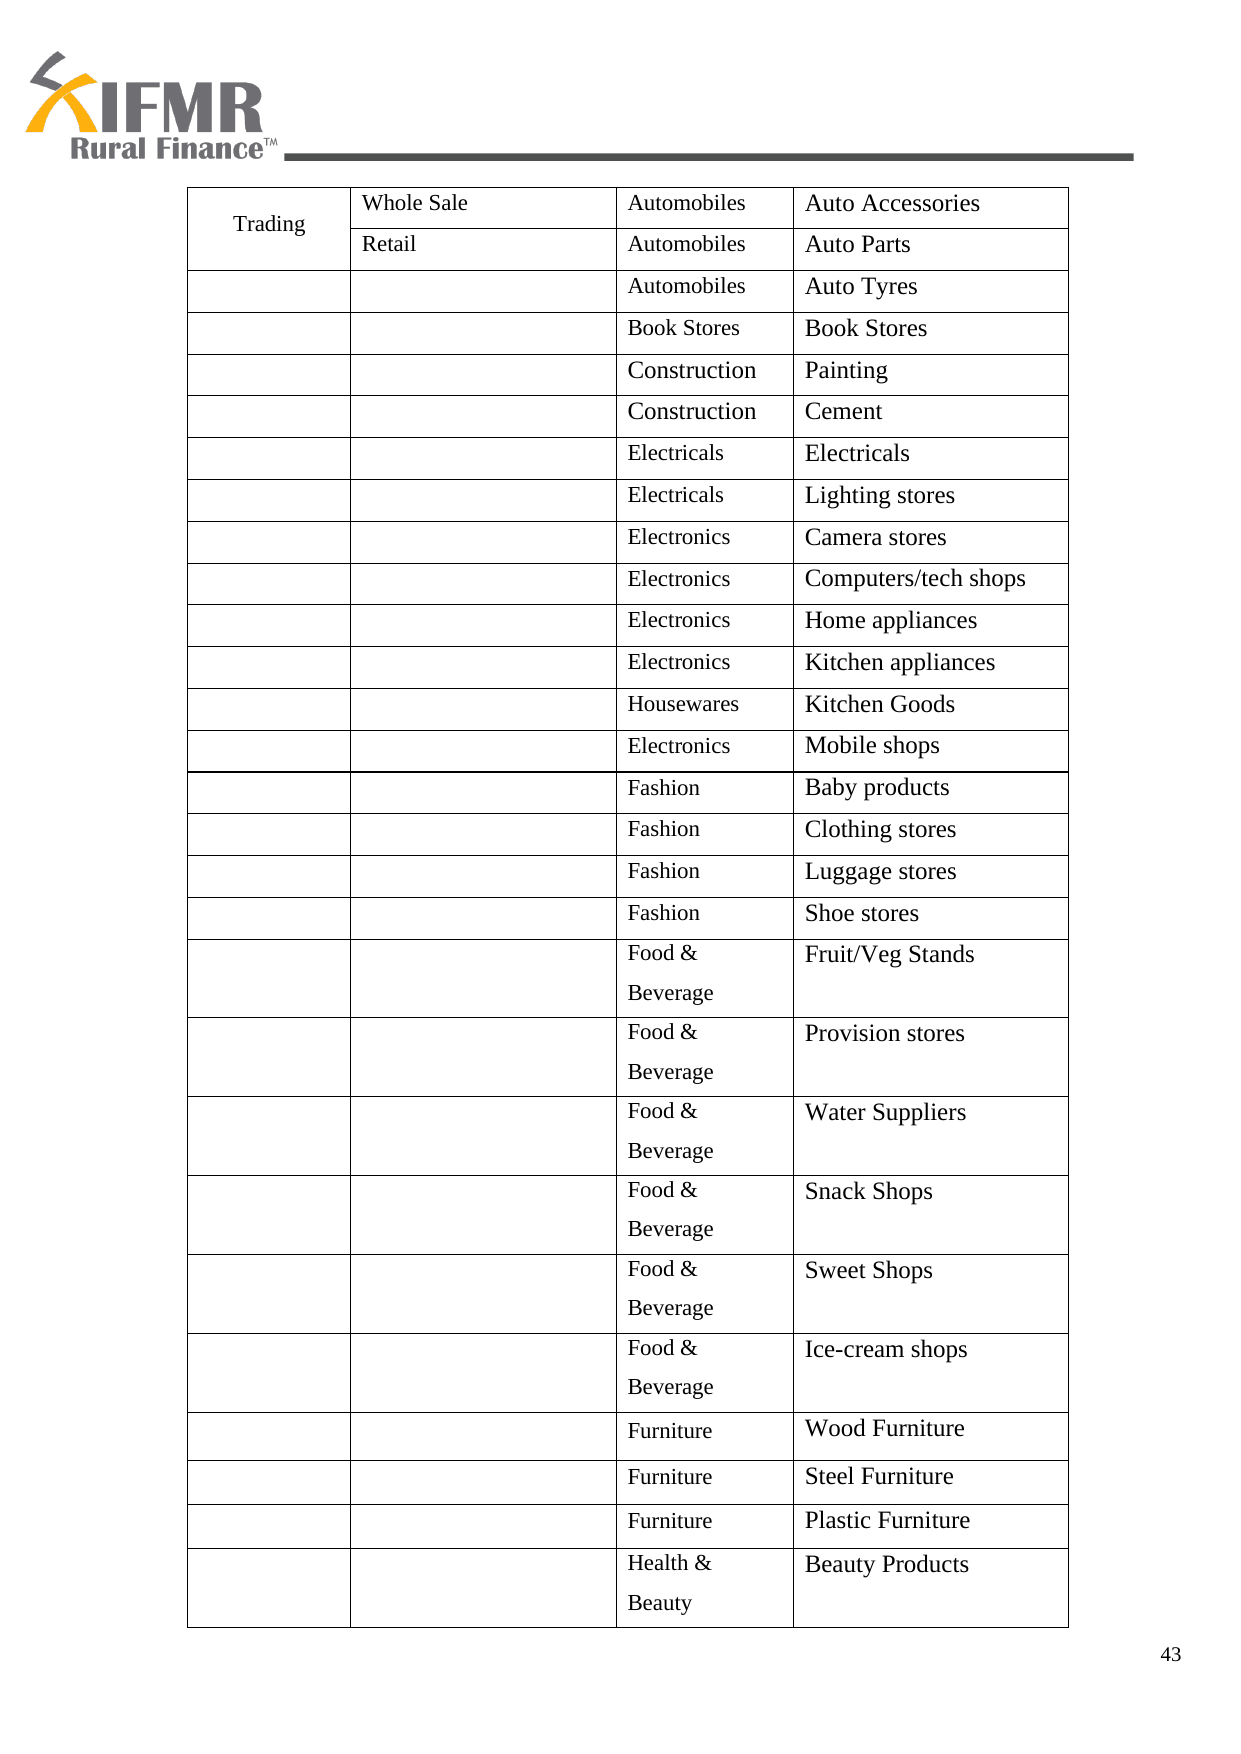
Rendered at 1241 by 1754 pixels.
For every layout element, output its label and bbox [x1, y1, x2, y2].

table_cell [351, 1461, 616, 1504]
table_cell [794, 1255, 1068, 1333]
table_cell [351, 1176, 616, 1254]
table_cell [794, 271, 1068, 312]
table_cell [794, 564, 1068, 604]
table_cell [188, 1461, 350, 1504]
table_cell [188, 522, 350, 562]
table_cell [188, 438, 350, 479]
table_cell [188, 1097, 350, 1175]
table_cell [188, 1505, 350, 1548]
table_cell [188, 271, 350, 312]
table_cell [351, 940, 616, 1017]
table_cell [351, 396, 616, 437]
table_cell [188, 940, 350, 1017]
picture [18, 45, 284, 166]
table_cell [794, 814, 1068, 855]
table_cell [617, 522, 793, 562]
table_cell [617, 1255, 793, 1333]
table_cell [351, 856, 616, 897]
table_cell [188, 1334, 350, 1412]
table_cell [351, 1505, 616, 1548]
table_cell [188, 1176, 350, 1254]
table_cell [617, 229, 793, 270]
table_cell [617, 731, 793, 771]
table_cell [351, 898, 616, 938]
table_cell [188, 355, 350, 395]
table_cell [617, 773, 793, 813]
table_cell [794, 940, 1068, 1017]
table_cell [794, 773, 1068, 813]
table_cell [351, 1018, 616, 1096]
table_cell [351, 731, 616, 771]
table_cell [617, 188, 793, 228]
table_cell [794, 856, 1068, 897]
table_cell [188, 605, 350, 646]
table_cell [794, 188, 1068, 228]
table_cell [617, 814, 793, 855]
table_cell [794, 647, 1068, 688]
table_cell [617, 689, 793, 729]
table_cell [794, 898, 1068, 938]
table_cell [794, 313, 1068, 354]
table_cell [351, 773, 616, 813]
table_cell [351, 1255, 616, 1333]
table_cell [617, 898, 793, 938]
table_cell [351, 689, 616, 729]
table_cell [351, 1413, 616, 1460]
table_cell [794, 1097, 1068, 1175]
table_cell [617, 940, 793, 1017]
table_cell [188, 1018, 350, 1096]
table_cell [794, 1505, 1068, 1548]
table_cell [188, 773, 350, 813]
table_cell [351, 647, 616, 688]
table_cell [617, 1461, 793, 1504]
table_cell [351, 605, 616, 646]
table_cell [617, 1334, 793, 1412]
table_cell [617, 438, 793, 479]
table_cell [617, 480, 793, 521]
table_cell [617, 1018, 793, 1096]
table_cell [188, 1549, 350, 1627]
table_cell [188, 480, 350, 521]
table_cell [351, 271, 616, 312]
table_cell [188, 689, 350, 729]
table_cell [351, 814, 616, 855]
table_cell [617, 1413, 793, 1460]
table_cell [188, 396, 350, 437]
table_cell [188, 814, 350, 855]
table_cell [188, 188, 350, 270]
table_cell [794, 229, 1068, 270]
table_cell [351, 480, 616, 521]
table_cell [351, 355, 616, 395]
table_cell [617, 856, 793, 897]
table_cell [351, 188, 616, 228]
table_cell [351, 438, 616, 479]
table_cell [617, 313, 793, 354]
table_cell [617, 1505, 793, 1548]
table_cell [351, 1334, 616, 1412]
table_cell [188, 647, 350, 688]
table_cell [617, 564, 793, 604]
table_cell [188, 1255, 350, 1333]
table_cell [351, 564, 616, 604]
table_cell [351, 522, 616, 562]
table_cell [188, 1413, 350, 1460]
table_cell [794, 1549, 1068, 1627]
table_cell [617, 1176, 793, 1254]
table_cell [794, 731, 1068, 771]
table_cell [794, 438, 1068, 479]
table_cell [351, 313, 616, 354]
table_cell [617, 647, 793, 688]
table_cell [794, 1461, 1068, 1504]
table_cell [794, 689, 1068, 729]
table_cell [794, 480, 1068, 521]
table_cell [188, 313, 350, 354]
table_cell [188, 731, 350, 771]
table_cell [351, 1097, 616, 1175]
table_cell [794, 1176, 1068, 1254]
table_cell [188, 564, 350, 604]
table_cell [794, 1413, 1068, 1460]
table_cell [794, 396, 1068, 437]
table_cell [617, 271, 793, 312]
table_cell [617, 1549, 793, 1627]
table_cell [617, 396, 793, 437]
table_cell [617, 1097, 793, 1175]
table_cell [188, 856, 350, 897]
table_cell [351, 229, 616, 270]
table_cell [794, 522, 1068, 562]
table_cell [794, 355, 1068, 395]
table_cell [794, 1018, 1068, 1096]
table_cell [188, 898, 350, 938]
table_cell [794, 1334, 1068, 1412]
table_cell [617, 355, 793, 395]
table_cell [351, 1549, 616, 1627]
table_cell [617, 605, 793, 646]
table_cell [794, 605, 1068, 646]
